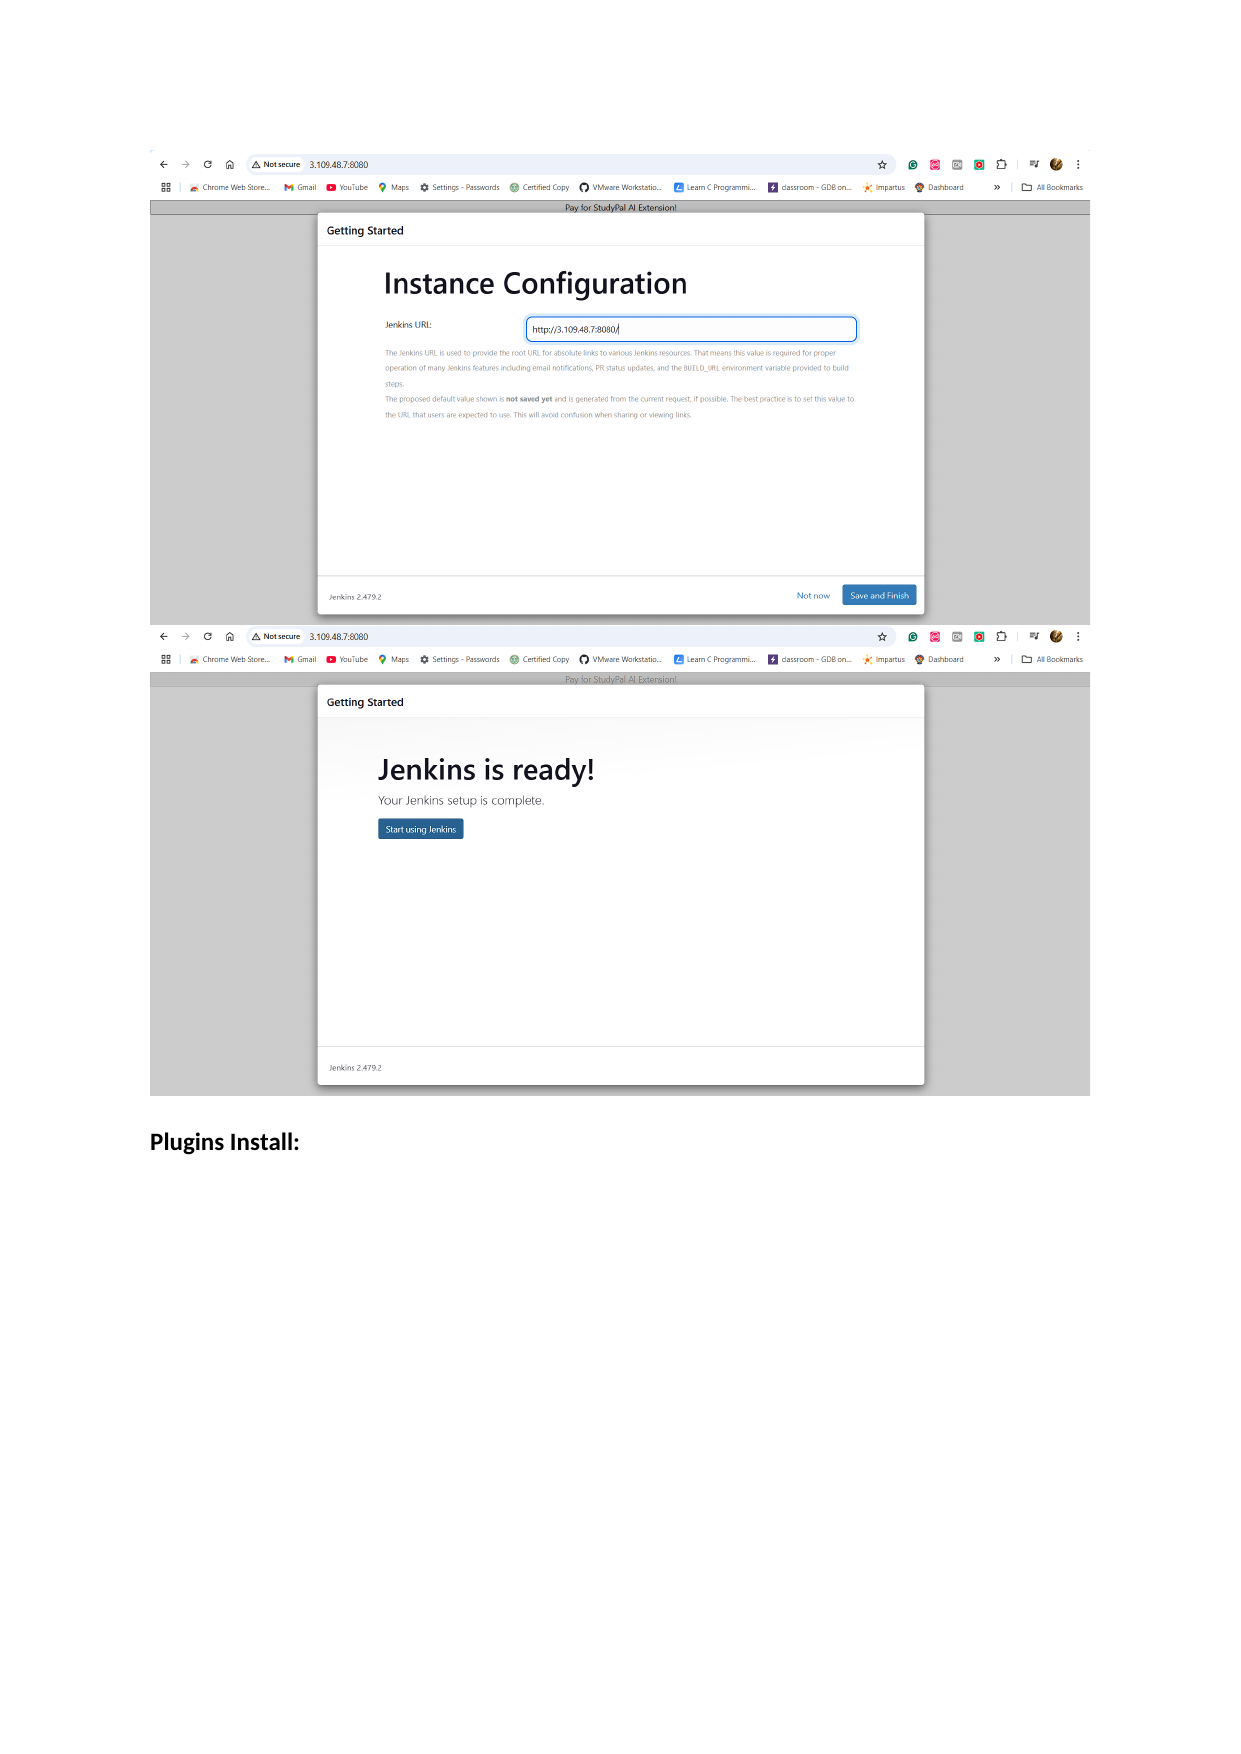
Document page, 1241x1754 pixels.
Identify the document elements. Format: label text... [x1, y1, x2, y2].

picture [150, 150, 1091, 1096]
text Plugins Install: [150, 1127, 1090, 1157]
